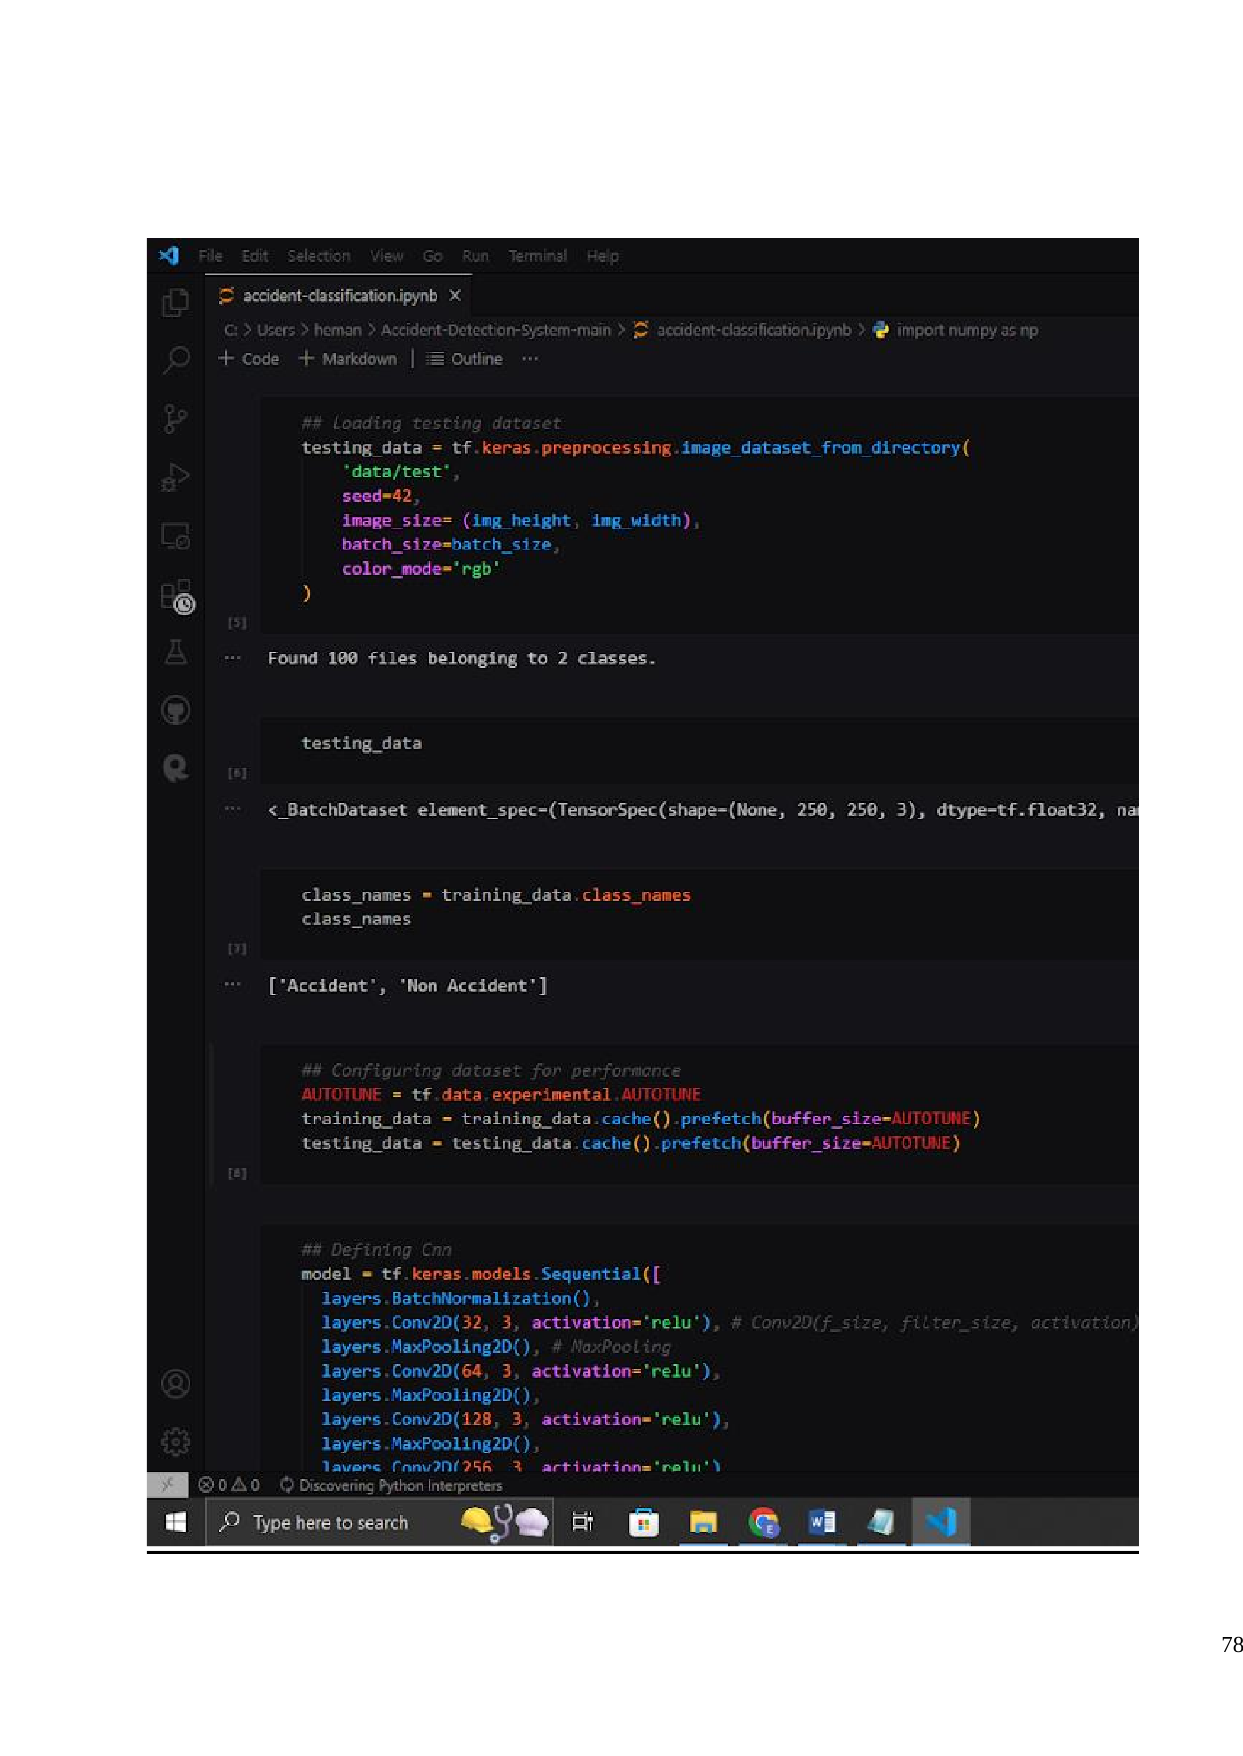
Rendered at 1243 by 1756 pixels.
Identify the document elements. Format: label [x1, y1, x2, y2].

picture [146, 238, 1139, 1554]
